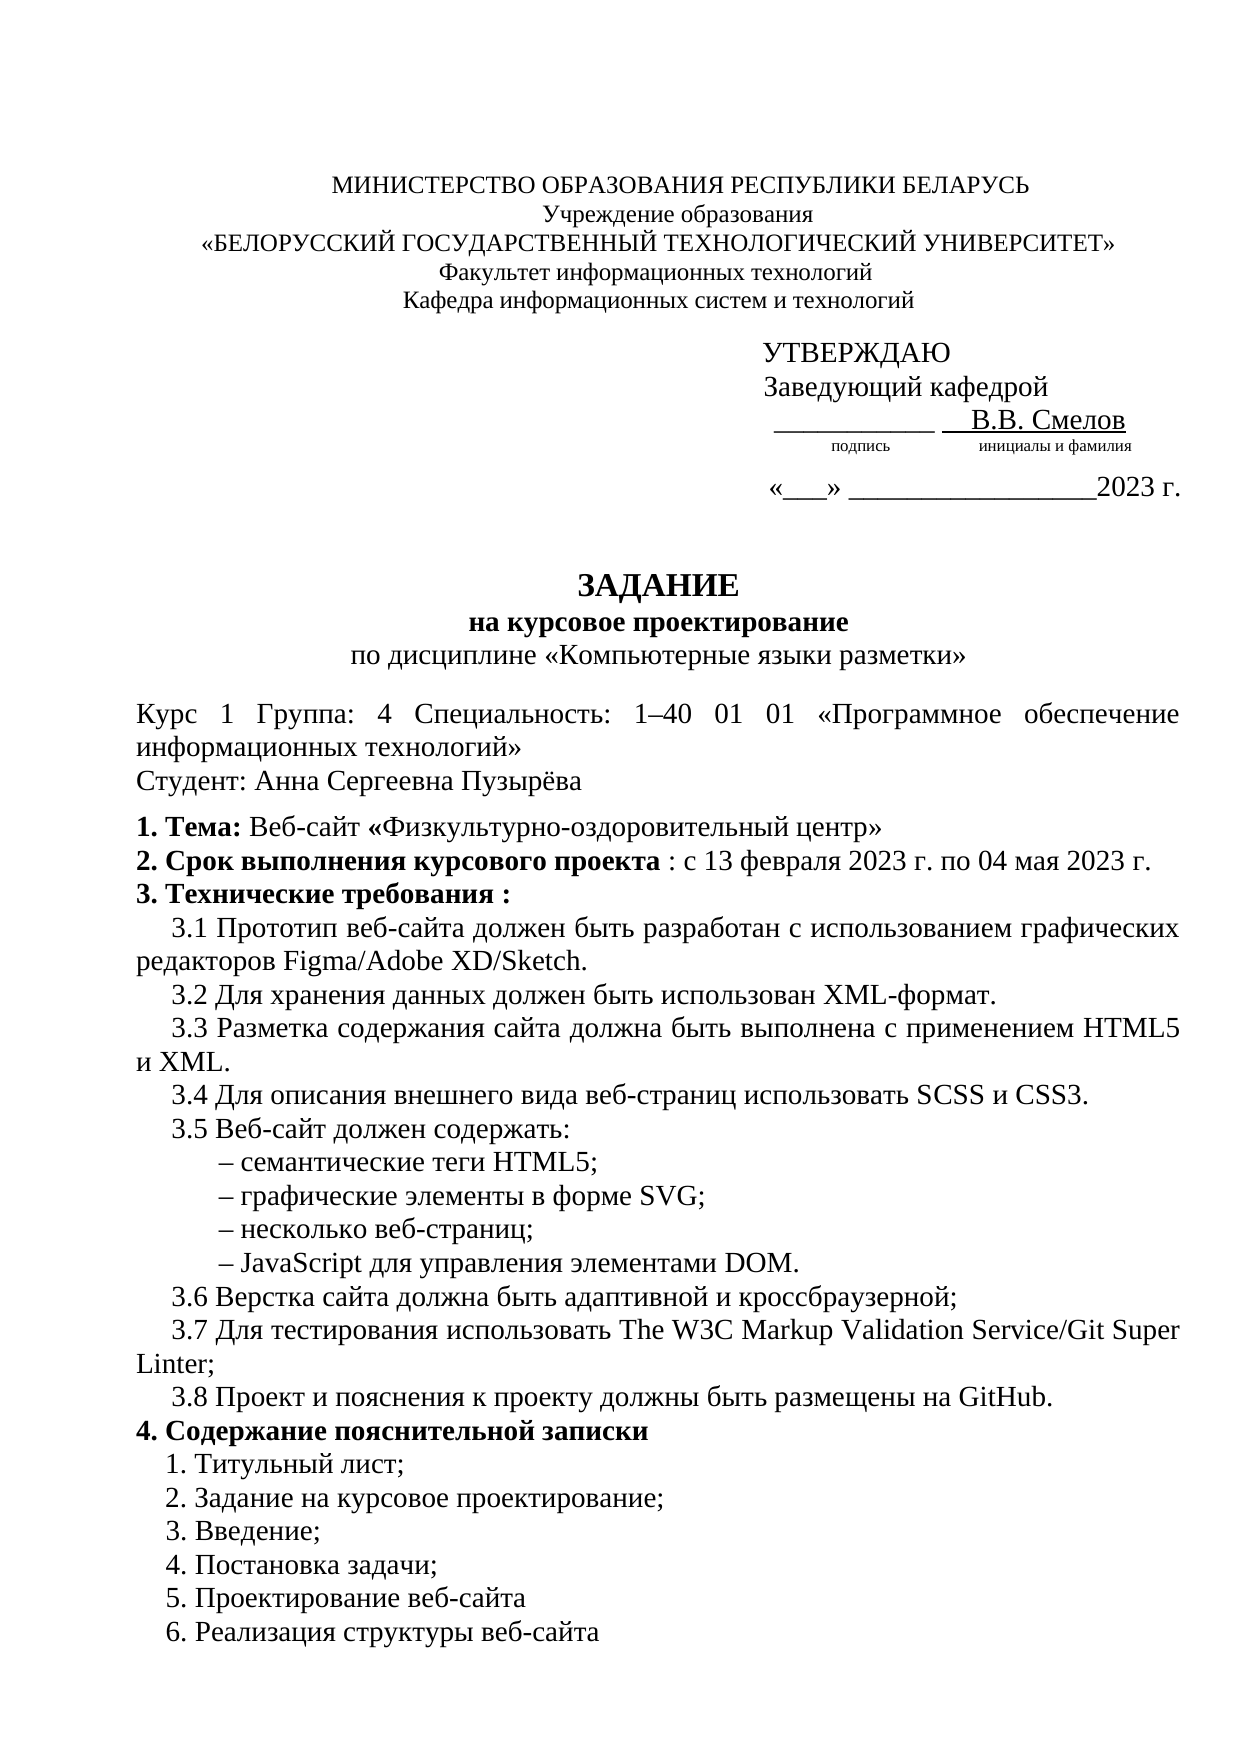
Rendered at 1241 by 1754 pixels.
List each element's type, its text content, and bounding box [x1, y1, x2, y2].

text Заведующий кафедрой [726, 369, 1048, 402]
text 6. Реализация структуры веб-сайта [136, 1614, 1181, 1648]
text 3.6 Верстка сайта должна быть адаптивной и кроссбраузерной; [136, 1279, 1181, 1312]
text 1. Титульный лист; [136, 1446, 1181, 1480]
text 2. Срок выполнения курсового проекта : с 13 февраля 2023 г. по 04 мая 2023 г. [136, 843, 1181, 876]
text на курсовое проектирование [136, 604, 1181, 637]
text Утверждаю [726, 335, 951, 369]
text 3. Технические требования : [136, 876, 1181, 910]
text подпись инициалы и фамилия [741, 436, 1132, 469]
text 3.8 Проект и пояснения к проекту должны быть размещены на GitHub. [136, 1379, 1181, 1413]
text по дисциплине «Компьютерные языки разметки» [136, 637, 1181, 671]
text – несколько веб-страниц; [136, 1212, 1181, 1245]
text Учреждение образования «БЕЛОРУССКИЙ ГОСУДАРСТВЕННЫЙ ТЕХНОЛОГИЧЕСКИЙ УНИВЕРСИТЕТ» [136, 199, 1181, 257]
text Факультет информационных технологий Кафедра информационных систем и технологий [136, 257, 1181, 314]
text Курс 1 Группа: 4 Специальность: 1–40 01 01 «Программное обеспечение информационных технологий» [136, 696, 1181, 763]
text 1. Тема: Веб-сайт «Физкультурно-оздоровительный центр» [136, 809, 1181, 843]
text 4. Содержание пояснительной записки [136, 1413, 1181, 1446]
text 3. Введение; [136, 1513, 1181, 1547]
text 3.7 Для тестирования использовать The W3C Markup Validation Service/Git Super Linter; [136, 1312, 1181, 1379]
text – JavaScript для управления элементами DOM. [136, 1245, 1181, 1279]
text ЗАДАНИЕ [136, 566, 1181, 604]
text 3.4 Для описания внешнего вида веб-страниц использовать SCSS и CSS3. [136, 1077, 1181, 1111]
text 3.2 Для хранения данных должен быть использован XML-формат. [136, 977, 1181, 1010]
text 3.5 Веб-сайт должен содержать: [136, 1111, 1181, 1144]
text 5. Проектирование веб-сайта [136, 1581, 1181, 1614]
text 3.1 Прототип веб-сайта должен быть разработан с использованием графических редакторов Figma/Adobe XD/Sketch. [136, 910, 1181, 977]
text Студент: Анна Сергеевна Пузырёва [136, 763, 1181, 797]
text МИНИСТЕРСТВО ОБРАЗОВАНИЯ РЕСПУБЛИКИ БЕЛАРУСЬ [136, 170, 1181, 199]
text «___» _________________2023 г. [726, 469, 1181, 503]
text – графические элементы в форме SVG; [136, 1178, 1181, 1212]
text ___________ В.В. Смелов [136, 402, 1125, 436]
text 2. Задание на курсовое проектирование; [136, 1480, 1181, 1513]
text – семантические теги HTML5; [136, 1144, 1181, 1178]
text 4. Постановка задачи; [136, 1547, 1181, 1581]
text 3.3 Разметка содержания сайта должна быть выполнена с применением HTML5 и XML. [136, 1010, 1181, 1077]
